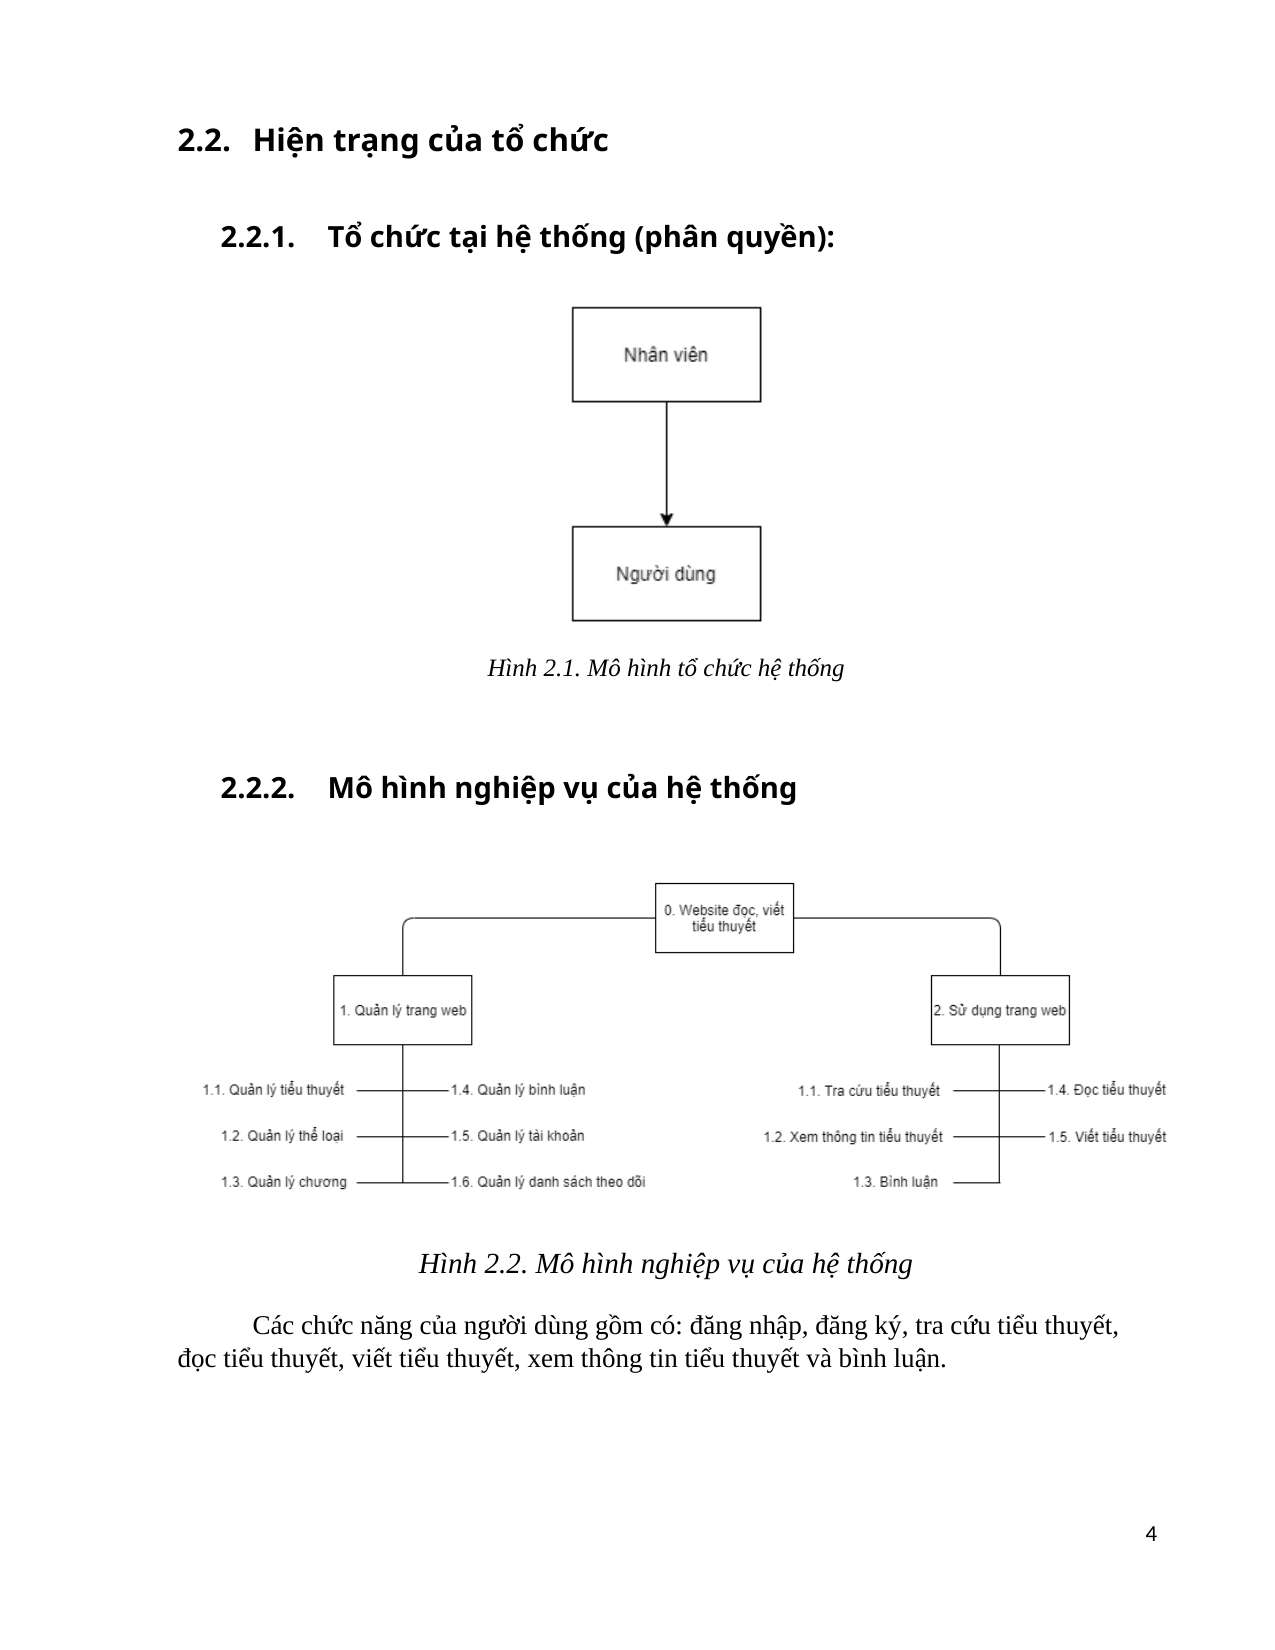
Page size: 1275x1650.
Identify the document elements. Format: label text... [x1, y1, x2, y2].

picture [541, 276, 793, 653]
text Hình 2.1. Mô hình tổ chức hệ thống [177, 653, 1157, 681]
text Các chức năng của người dùng gồm có: đăng nhập, đăng ký, tra cứu tiểu thuyết, đọc tiểu thuyết, viết tiểu thuyết, xem thông tin tiểu thuyết và bình luận. [177, 1309, 1157, 1374]
list Mô hình nghiệp vụ của hệ thống [220, 768, 1157, 807]
list Hiện trạng của tổ chức [133, 118, 1157, 161]
text Hình 2.2. Mô hình nghiệp vụ của hệ thống [177, 1247, 1157, 1309]
list Tổ chức tại hệ thống (phân quyền): [220, 217, 1157, 256]
picture [177, 860, 1208, 1218]
